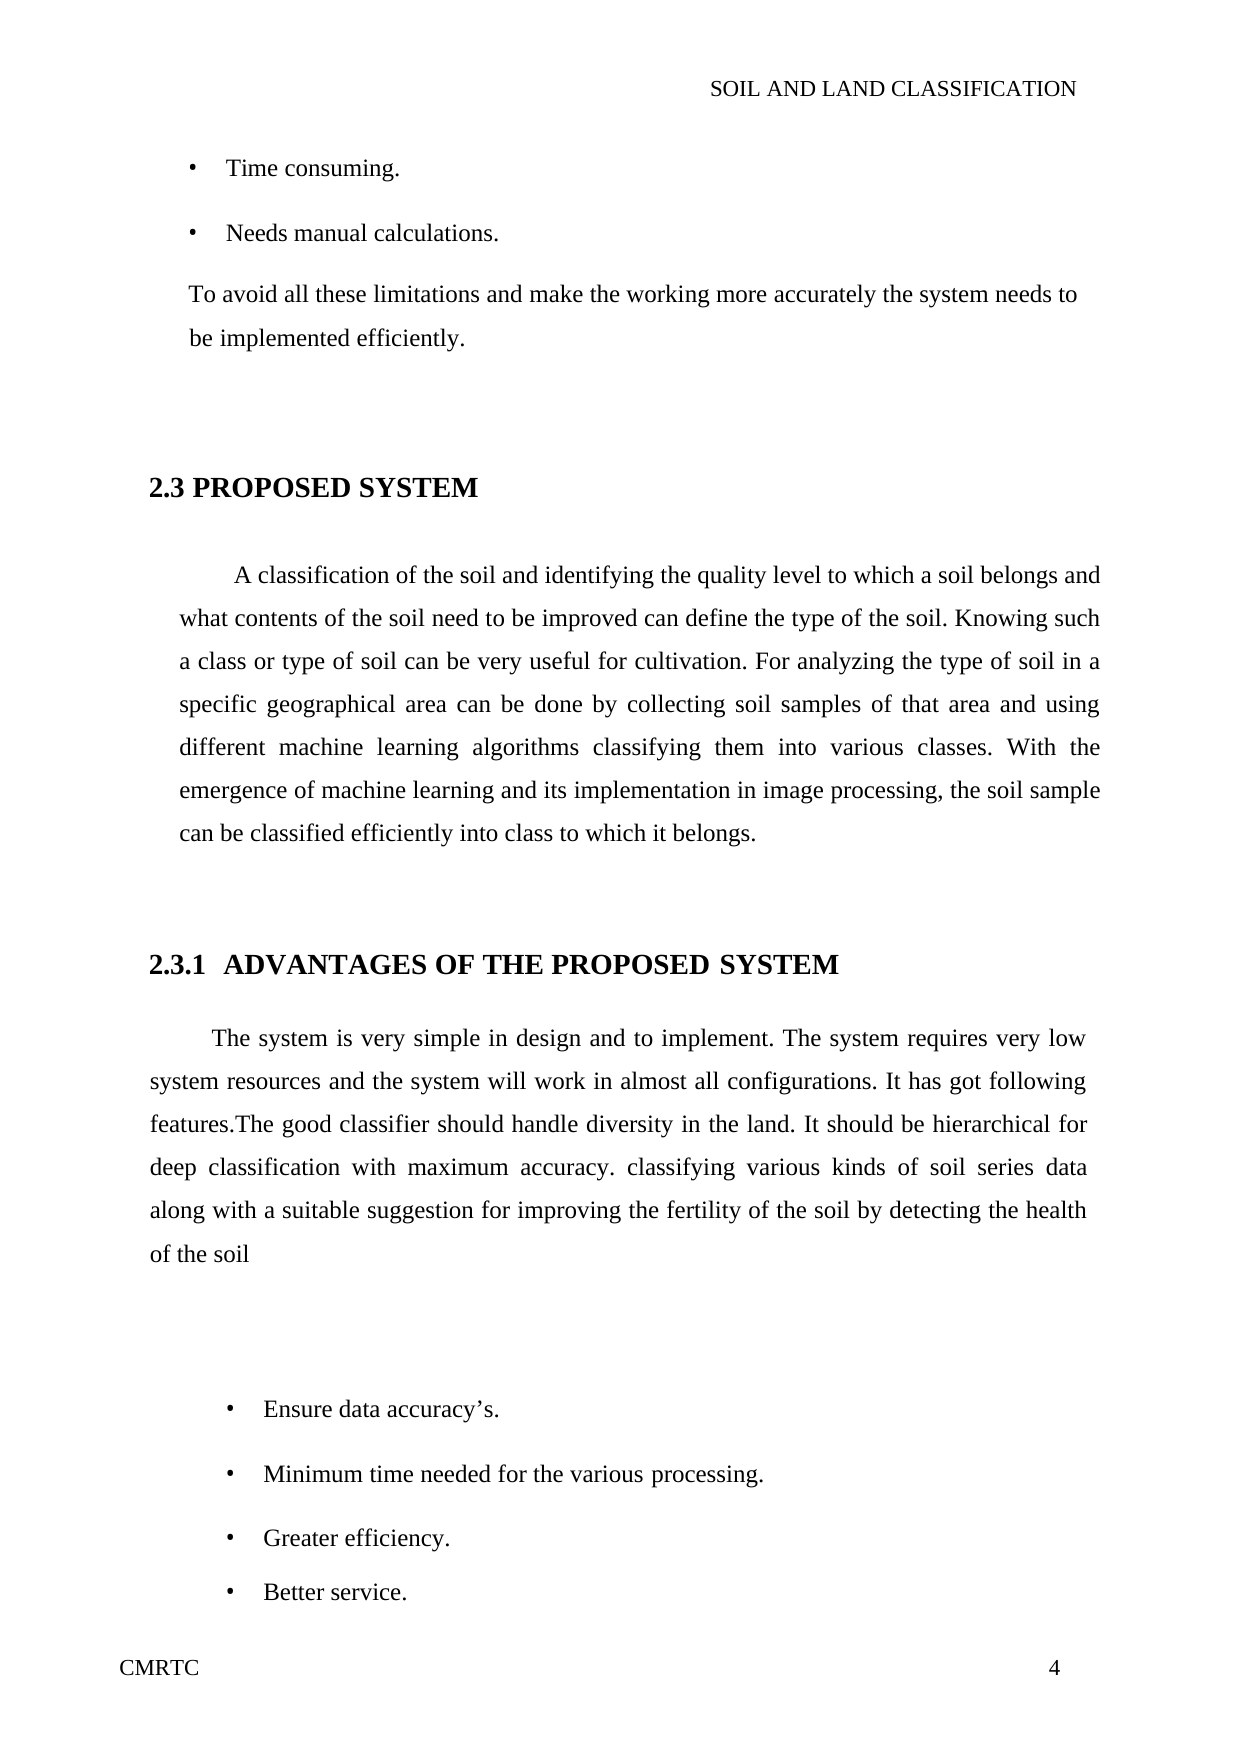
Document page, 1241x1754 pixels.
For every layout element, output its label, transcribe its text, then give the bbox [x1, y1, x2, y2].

text The system is very simple in design and to implement. The system requires very low system resources and the system will work in almost all configurations. It has got following features.The good classifier should handle diversity in the land. It should be hierarchical for deep classification with maximum accuracy. classifying various kinds of soil series data along with a suitable suggestion for improving the fertility of the soil by detecting the health of the soil [149, 1023, 1088, 1267]
list Minimum time needed for the various processing. [225, 1455, 1217, 1489]
subtitle ADVANTAGES OF THE PROPOSED SYSTEM [148, 947, 1217, 981]
list Needs manual calculations. [188, 214, 1217, 248]
list Ensure data accuracy’s. [225, 1391, 1217, 1425]
subtitle PROPOSED SYSTEM [148, 470, 1217, 503]
list Time consuming. [188, 149, 1217, 183]
text To avoid all these limitations and make the working more accurately the system needs to be implemented efficiently. [188, 279, 1078, 351]
list A classification of the soil and identifying the quality level to which a soil belongs and what contents of the soil need to be improved can define the type of the soil. Knowing such a class or type of soil can be very useful for cultivation. For analyzing the type of soil in a specific geographical area can be done by collecting soil samples of that area and using different machine learning algorithms classifying them into various classes. With the emergence of machine learning and its implementation in image processing, the soil sample can be classified efficiently into class to which it belongs. [179, 560, 1102, 847]
list Better service. [225, 1574, 1217, 1608]
list Greater efficiency. [225, 1520, 1217, 1554]
